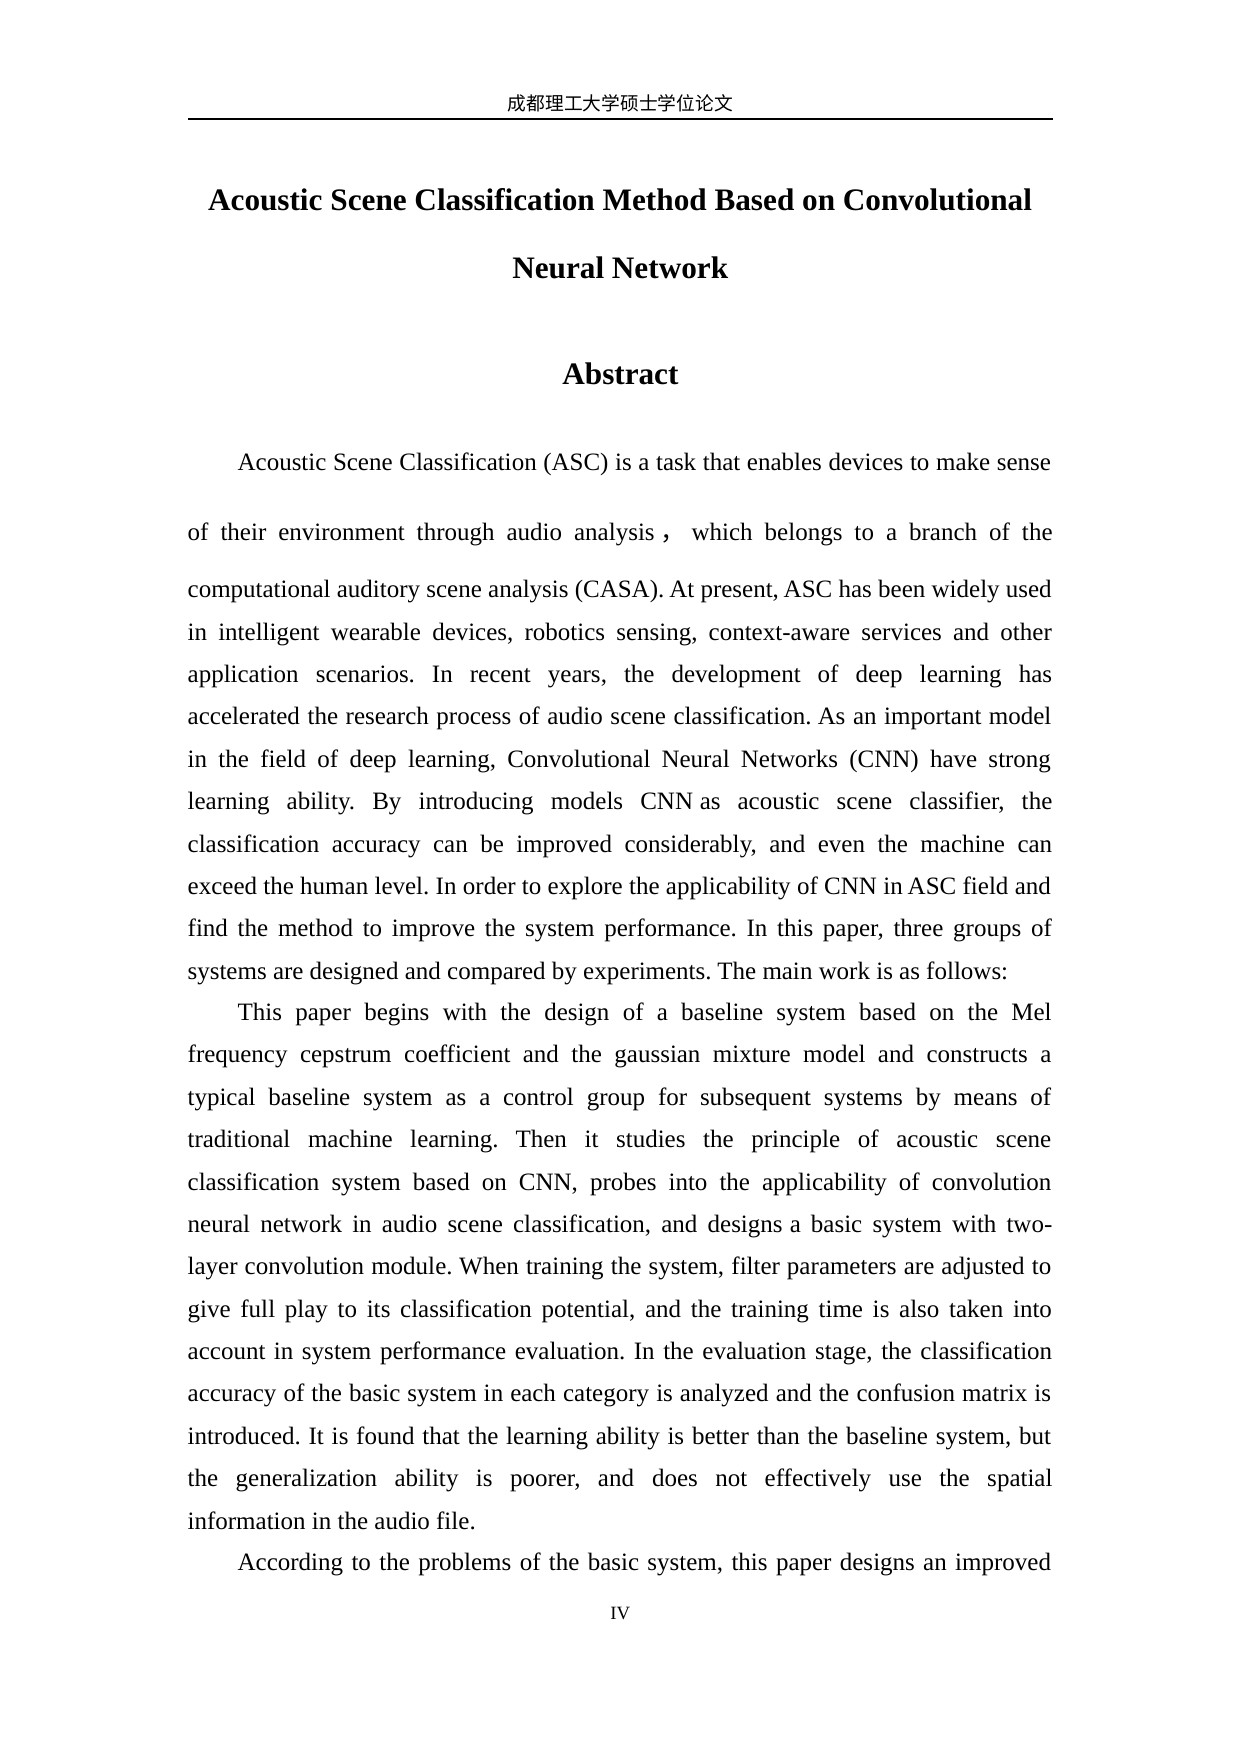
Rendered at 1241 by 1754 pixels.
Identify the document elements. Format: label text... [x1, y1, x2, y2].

subtitle Abstract [187, 339, 1053, 407]
text Acoustic Scene Classification (ASC) is a task that enables devices to make sense of their environment through audio analysis，which belongs to a branch of the computational auditory scene analysis (CASA). At present, ASC has been widely used in intelligent wearable devices, robotics sensing, context-aware services and other application scenarios. In recent years, the development of deep learning has accelerated the research process of audio scene classification. As an important model in the field of deep learning, Convolutional Neural Networks (CNN) have strong learning ability. By introducing models CNN as acoustic scene classifier, the classification accuracy can be improved considerably, and even the machine can exceed the human level. In order to explore the applicability of CNN in ASC field and find the method to improve the system performance. In this paper, three groups of systems are designed and compared by experiments. The main work is as follows: [187, 444, 1053, 987]
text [187, 1544, 1053, 1578]
text Acoustic Scene Classification Method Based on Convolutional Neural Network [187, 166, 1053, 301]
text This paper begins with the design of a baseline system based on the Mel frequency cepstrum coefficient and the gaussian mixture model and constructs a typical baseline system as a control group for subsequent systems by means of traditional machine learning. Then it studies the principle of acoustic scene classification system based on CNN, probes into the applicability of convolution neural network in audio scene classification, and designs a basic system with two-layer convolution module. When training the system, filter parameters are adjusted to give full play to its classification potential, and the training time is also taken into account in system performance evaluation. In the evaluation stage, the classification accuracy of the basic system in each category is analyzed and the confusion matrix is introduced. It is found that the learning ability is better than the baseline system, but the generalization ability is poorer, and does not effectively use the spatial information in the audio file. [187, 994, 1053, 1537]
